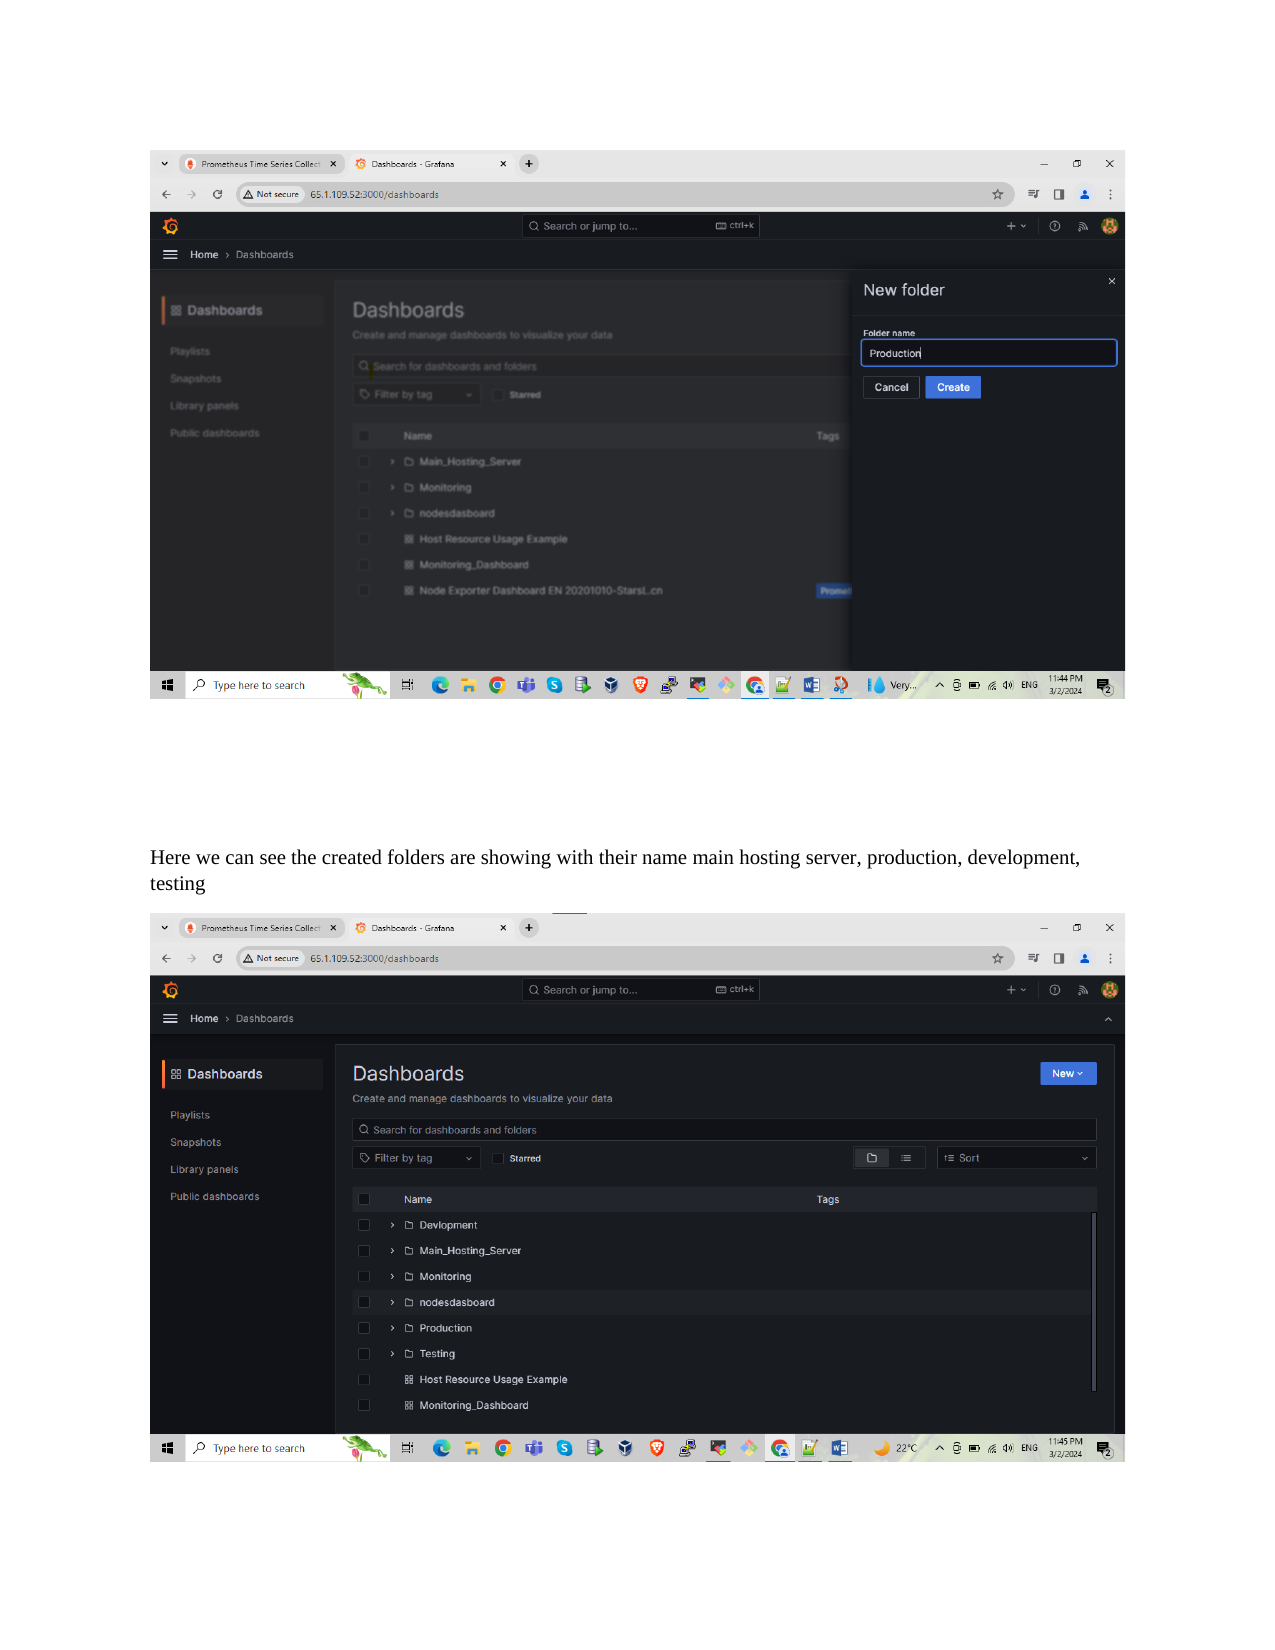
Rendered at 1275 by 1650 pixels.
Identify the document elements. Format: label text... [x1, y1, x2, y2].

picture [150, 150, 1125, 699]
text Here we can see the created folders are showing with their name main hosting server, production, development, testing [150, 845, 1125, 895]
picture [150, 913, 1125, 1462]
